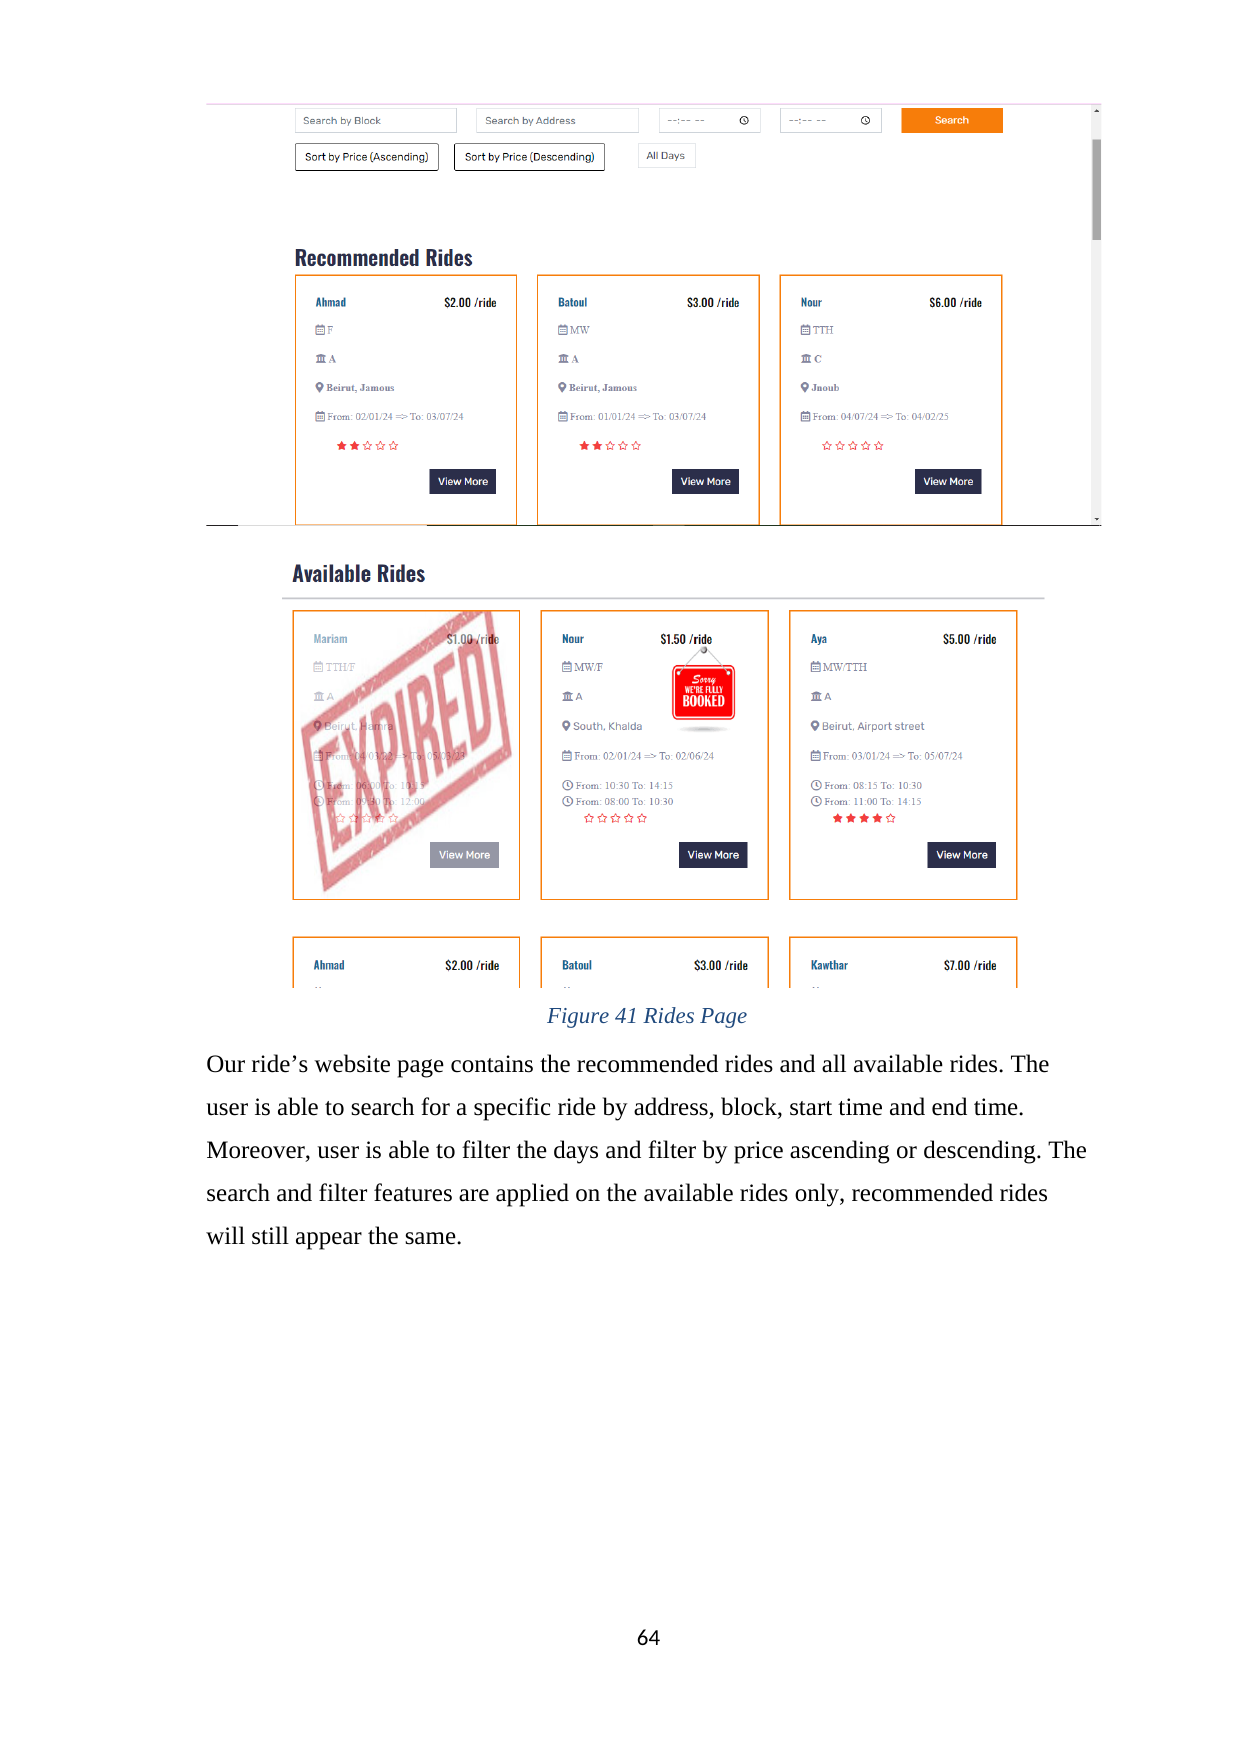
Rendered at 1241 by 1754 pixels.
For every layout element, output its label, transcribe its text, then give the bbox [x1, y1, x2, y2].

text Our ride’s website page contains the recommended rides and all available rides. The user is able to search for a specific ride by address, block, start time and end time. Moreover, user is able to filter the days and filter by price ascending or descending. The search and filter features are applied on the available rides only, recommended rides will still appear the same. [206, 1049, 1090, 1250]
picture [206, 103, 1102, 526]
text Figure 41 Rides Page [206, 1002, 1090, 1028]
picture [206, 560, 1102, 988]
